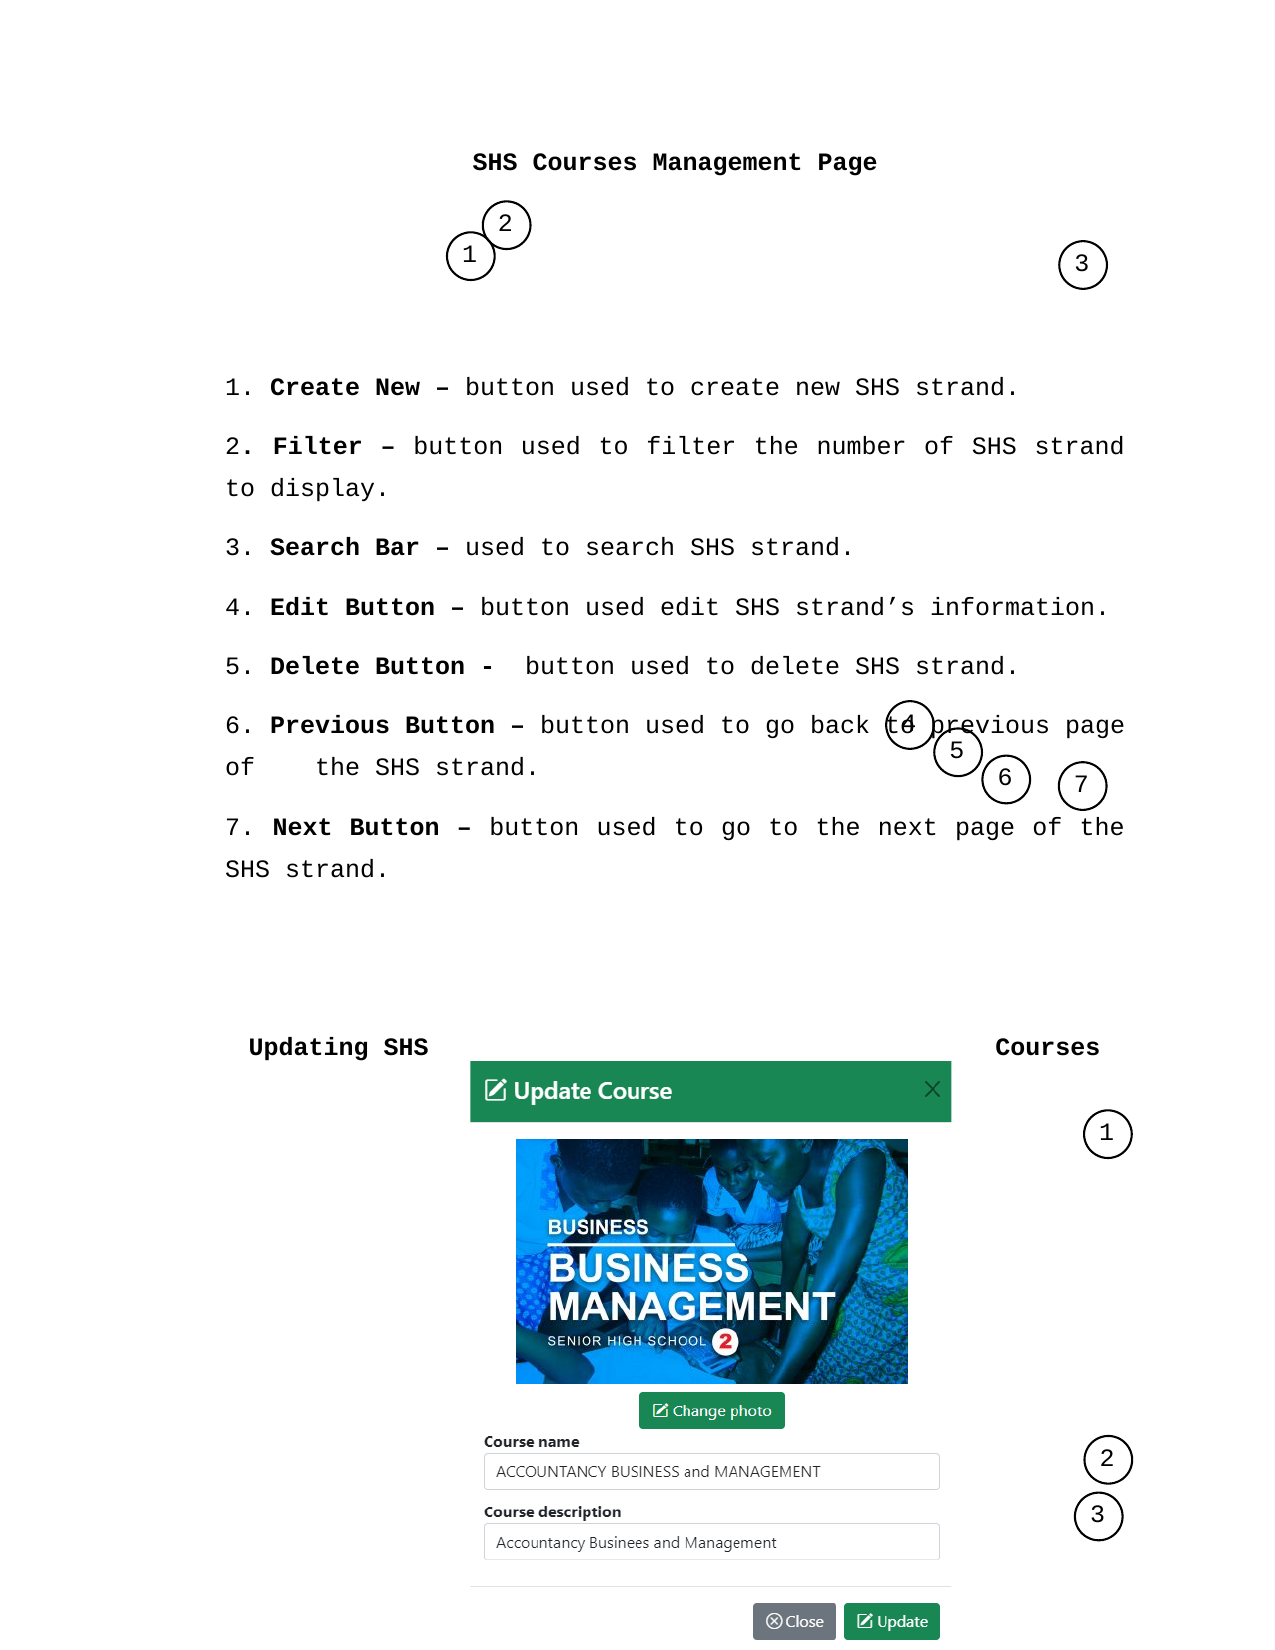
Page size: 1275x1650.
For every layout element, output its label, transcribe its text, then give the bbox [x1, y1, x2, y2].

text 4. Edit Button – button used edit SHS strand’s information. [225, 594, 1125, 622]
text SHS Courses Management Page [225, 150, 1125, 178]
picture [470, 1061, 952, 1650]
text 2. Filter – button used to filter the number of SHS strand to display. [225, 433, 1125, 504]
text 1. Create New – button used to create new SHS strand. [225, 374, 1125, 402]
text 7. Next Button – button used to go to the next page of the SHS strand. [225, 814, 1125, 885]
text 5. Delete Button - button used to delete SHS strand. [225, 653, 1125, 682]
text 3. Search Bar – used to search SHS strand. [225, 535, 1125, 563]
text 6. Previous Button – button used to go back to previous page of the SHS strand. [225, 712, 1125, 783]
text Updating SHS Courses [225, 1034, 1125, 1062]
